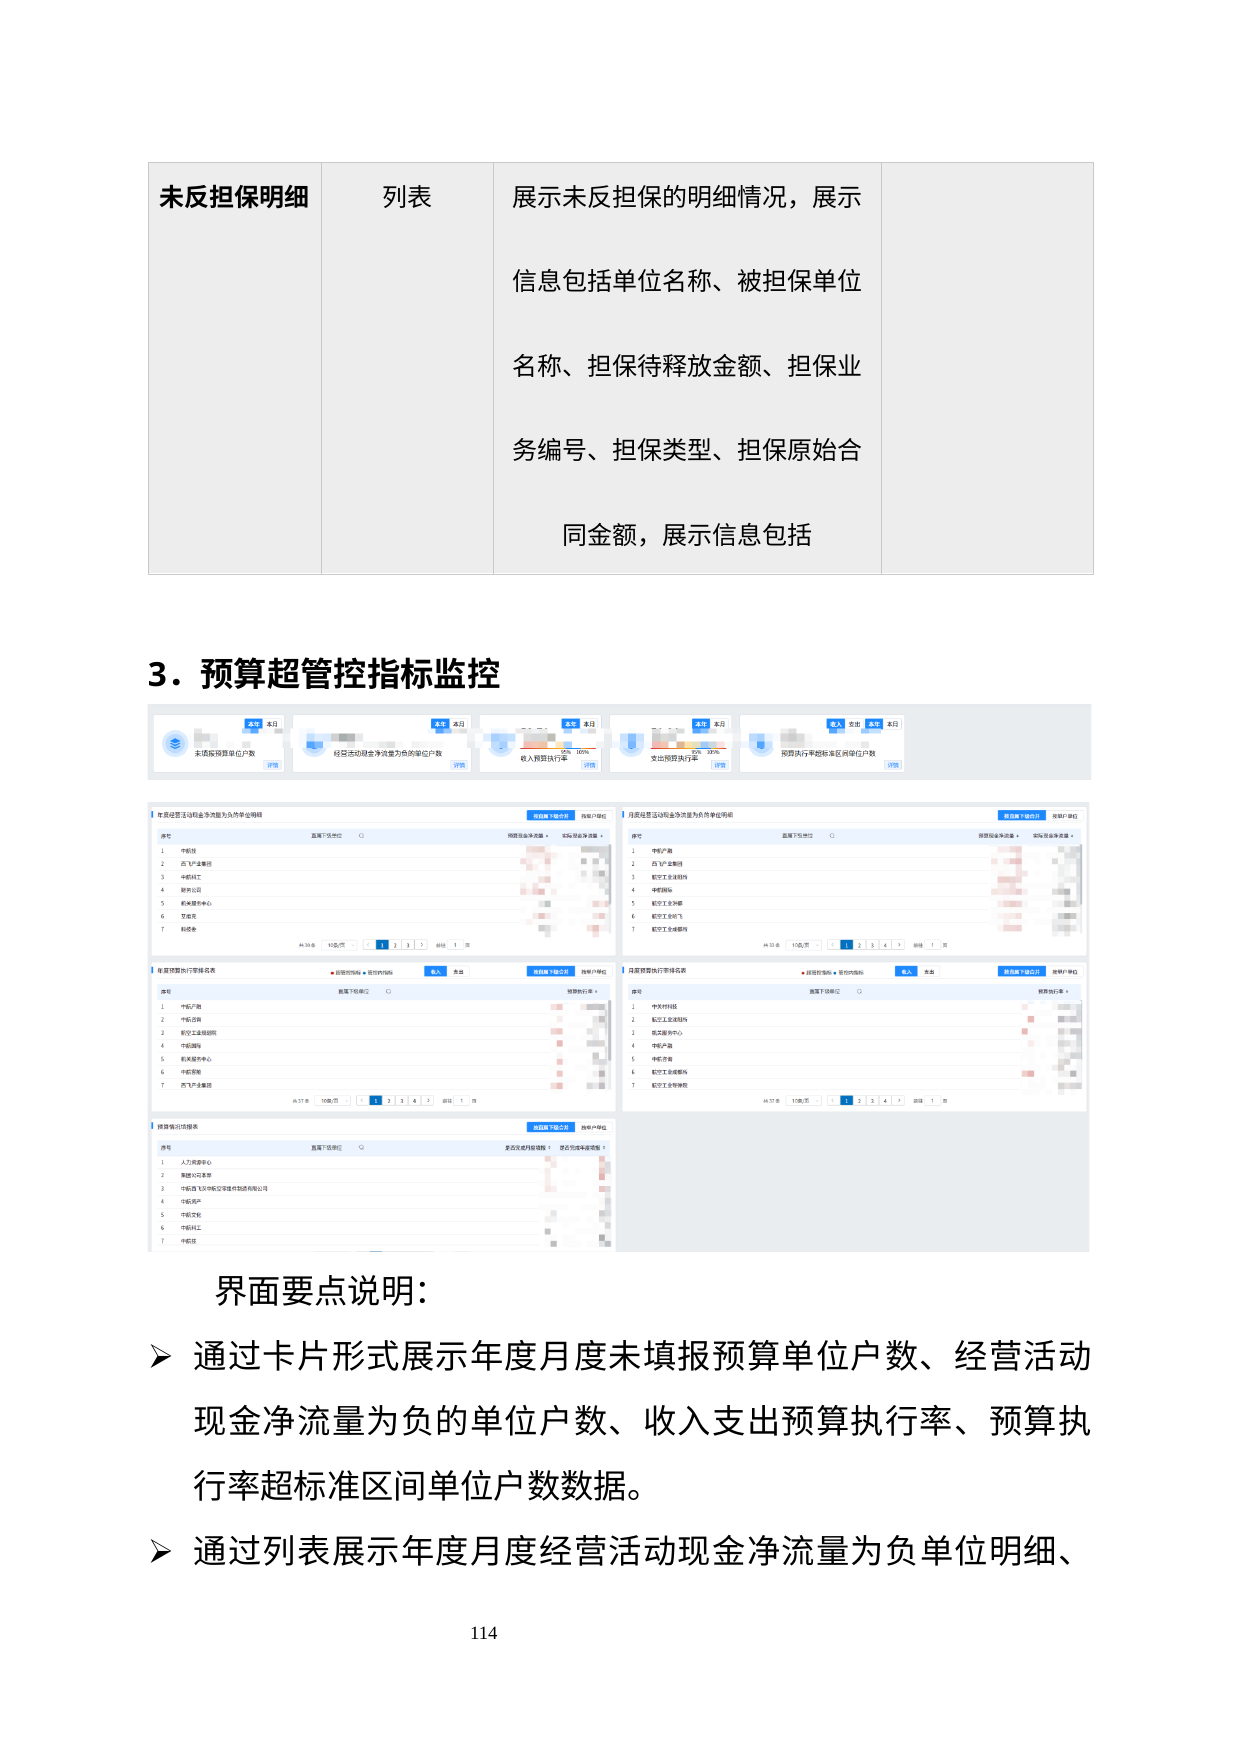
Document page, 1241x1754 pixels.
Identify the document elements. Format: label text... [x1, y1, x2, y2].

list 预算超管控指标监控 [148, 639, 1092, 704]
table_cell 未反担保明细 [149, 163, 321, 573]
table_cell [882, 163, 1093, 573]
picture [147, 704, 1092, 780]
picture [147, 802, 1090, 1252]
table_cell 列表 [322, 163, 493, 573]
list 通过卡片形式展示年度月度未填报预算单位户数、经营活动现金净流量为负的单位户数、收入支出预算执行率、预算执行率超标准区间单位户数数据。 [148, 1322, 1092, 1517]
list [148, 1517, 1092, 1582]
text 界面要点说明： [148, 1257, 1092, 1322]
table_cell 展示未反担保的明细情况，展示信息包括单位名称、被担保单位名称、担保待释放金额、担保业务编号、担保类型、担保原始合同金额，展示信息包括 [494, 163, 881, 573]
